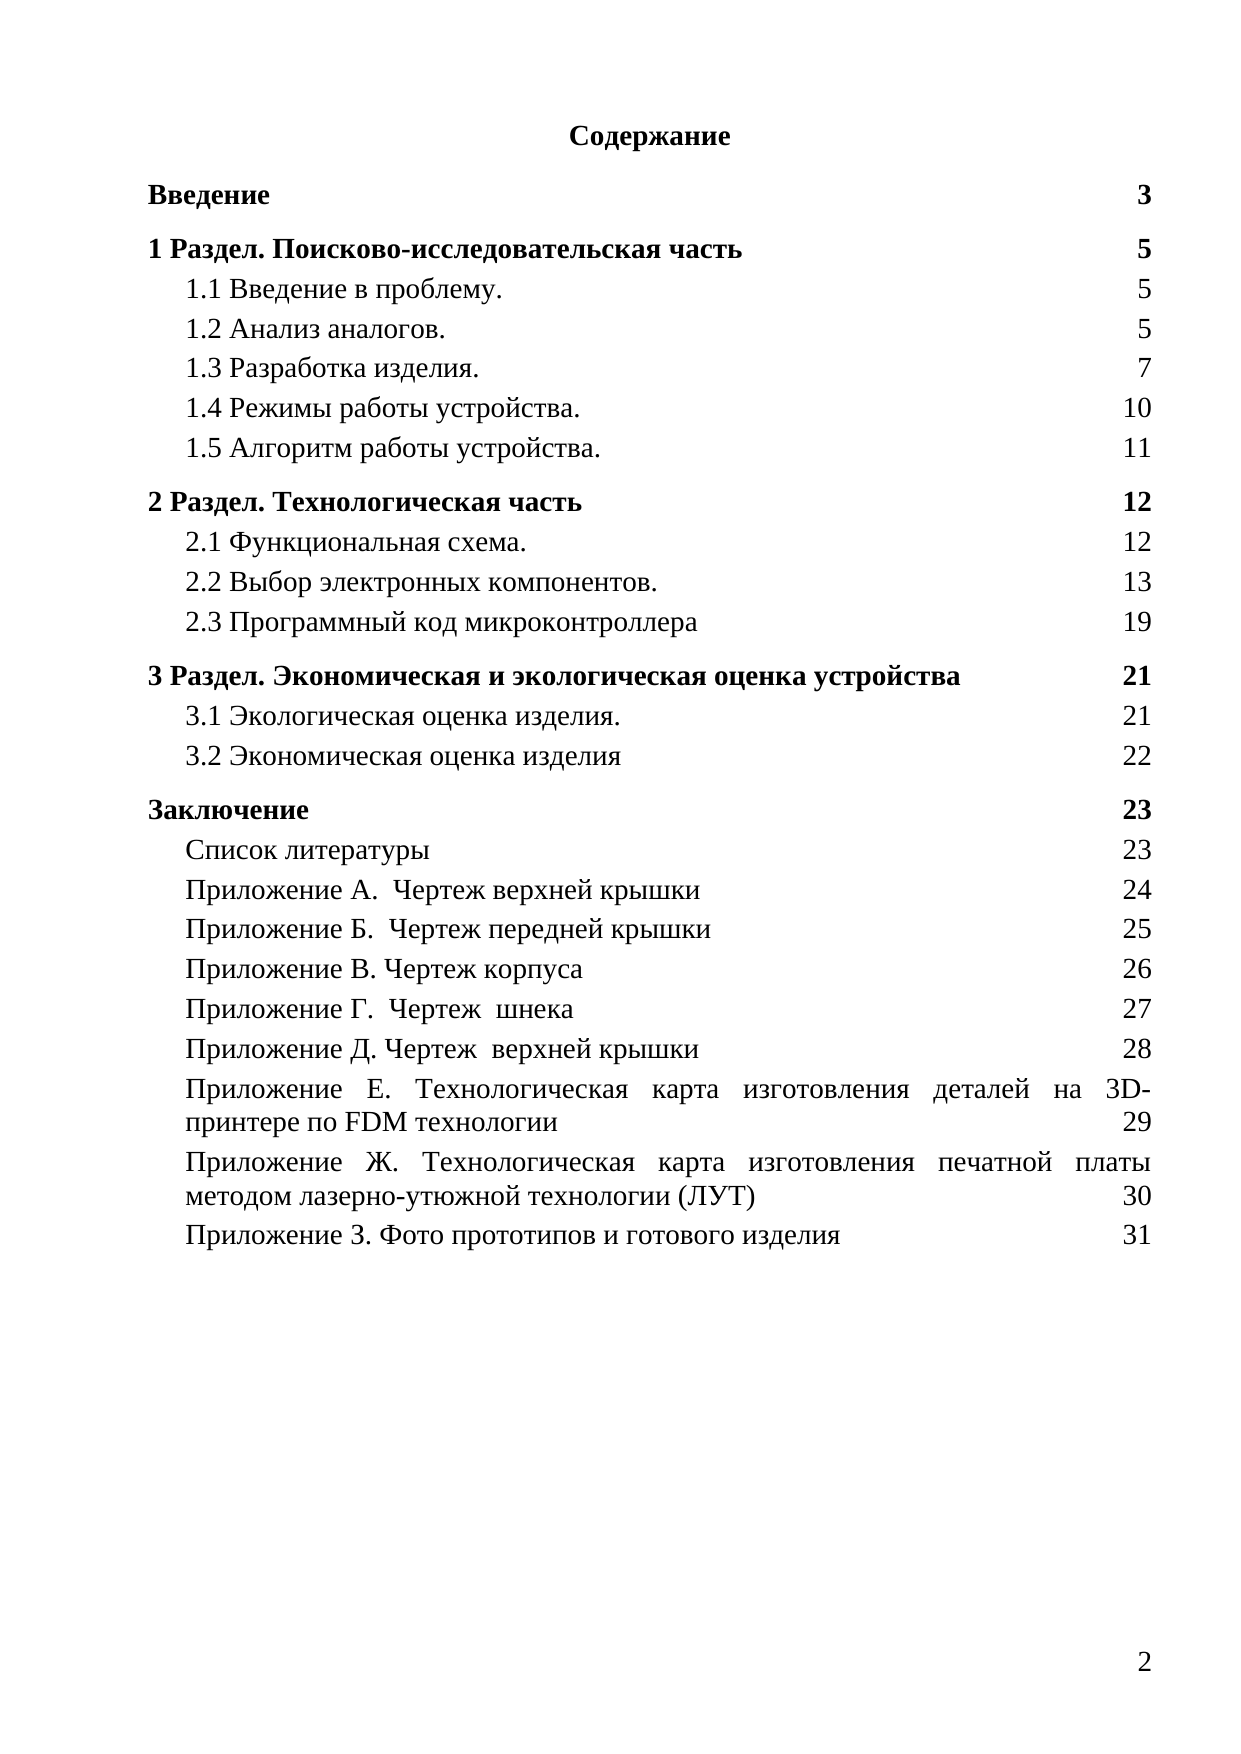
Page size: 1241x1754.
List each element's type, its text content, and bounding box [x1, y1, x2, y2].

subtitle Содержание [148, 118, 1152, 152]
